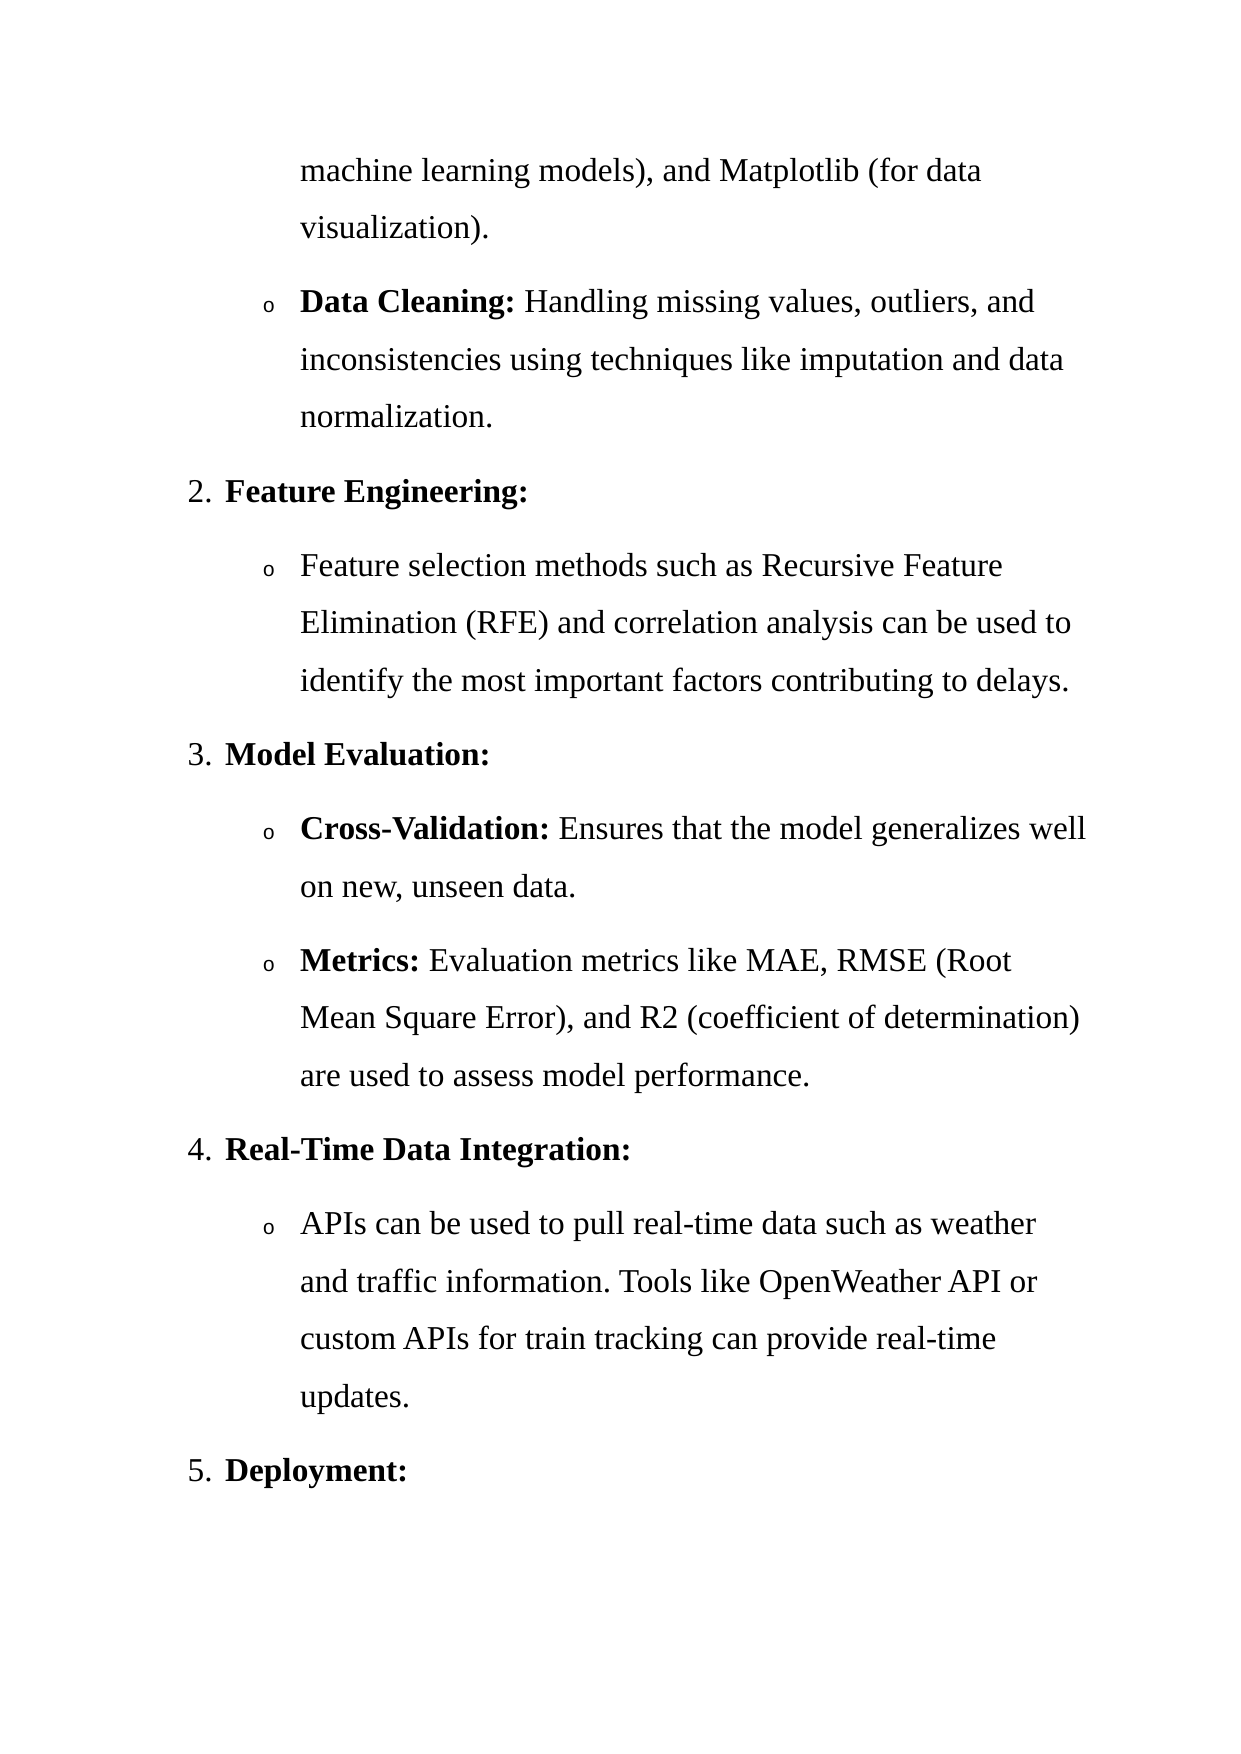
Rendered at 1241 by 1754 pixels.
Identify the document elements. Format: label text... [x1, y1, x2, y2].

list Deployment: [187, 1450, 1090, 1488]
list Data Cleaning: Handling missing values, outliers, and inconsistencies using techniques like imputation and data normalization. [262, 282, 1090, 435]
list Metrics: Evaluation metrics like MAE, RMSE (Root Mean Square Error), and R2 (coefficient of determination) are used to assess model performance. [262, 940, 1090, 1093]
list Model Evaluation: [187, 734, 1090, 772]
list Feature selection methods such as Recursive Feature Elimination (RFE) and correlation analysis can be used to identify the most important factors contributing to delays. [262, 545, 1090, 698]
list Cross-Validation: Ensures that the model generalizes well on new, unseen data. [262, 808, 1090, 904]
list APIs can be used to pull real-time data such as weather and traffic information. Tools like OpenWeather API or custom APIs for train tracking can provide real-time updates. [262, 1203, 1090, 1414]
list Feature Engineering: [187, 471, 1090, 509]
list Real-Time Data Integration: [187, 1129, 1090, 1167]
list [262, 150, 1090, 246]
